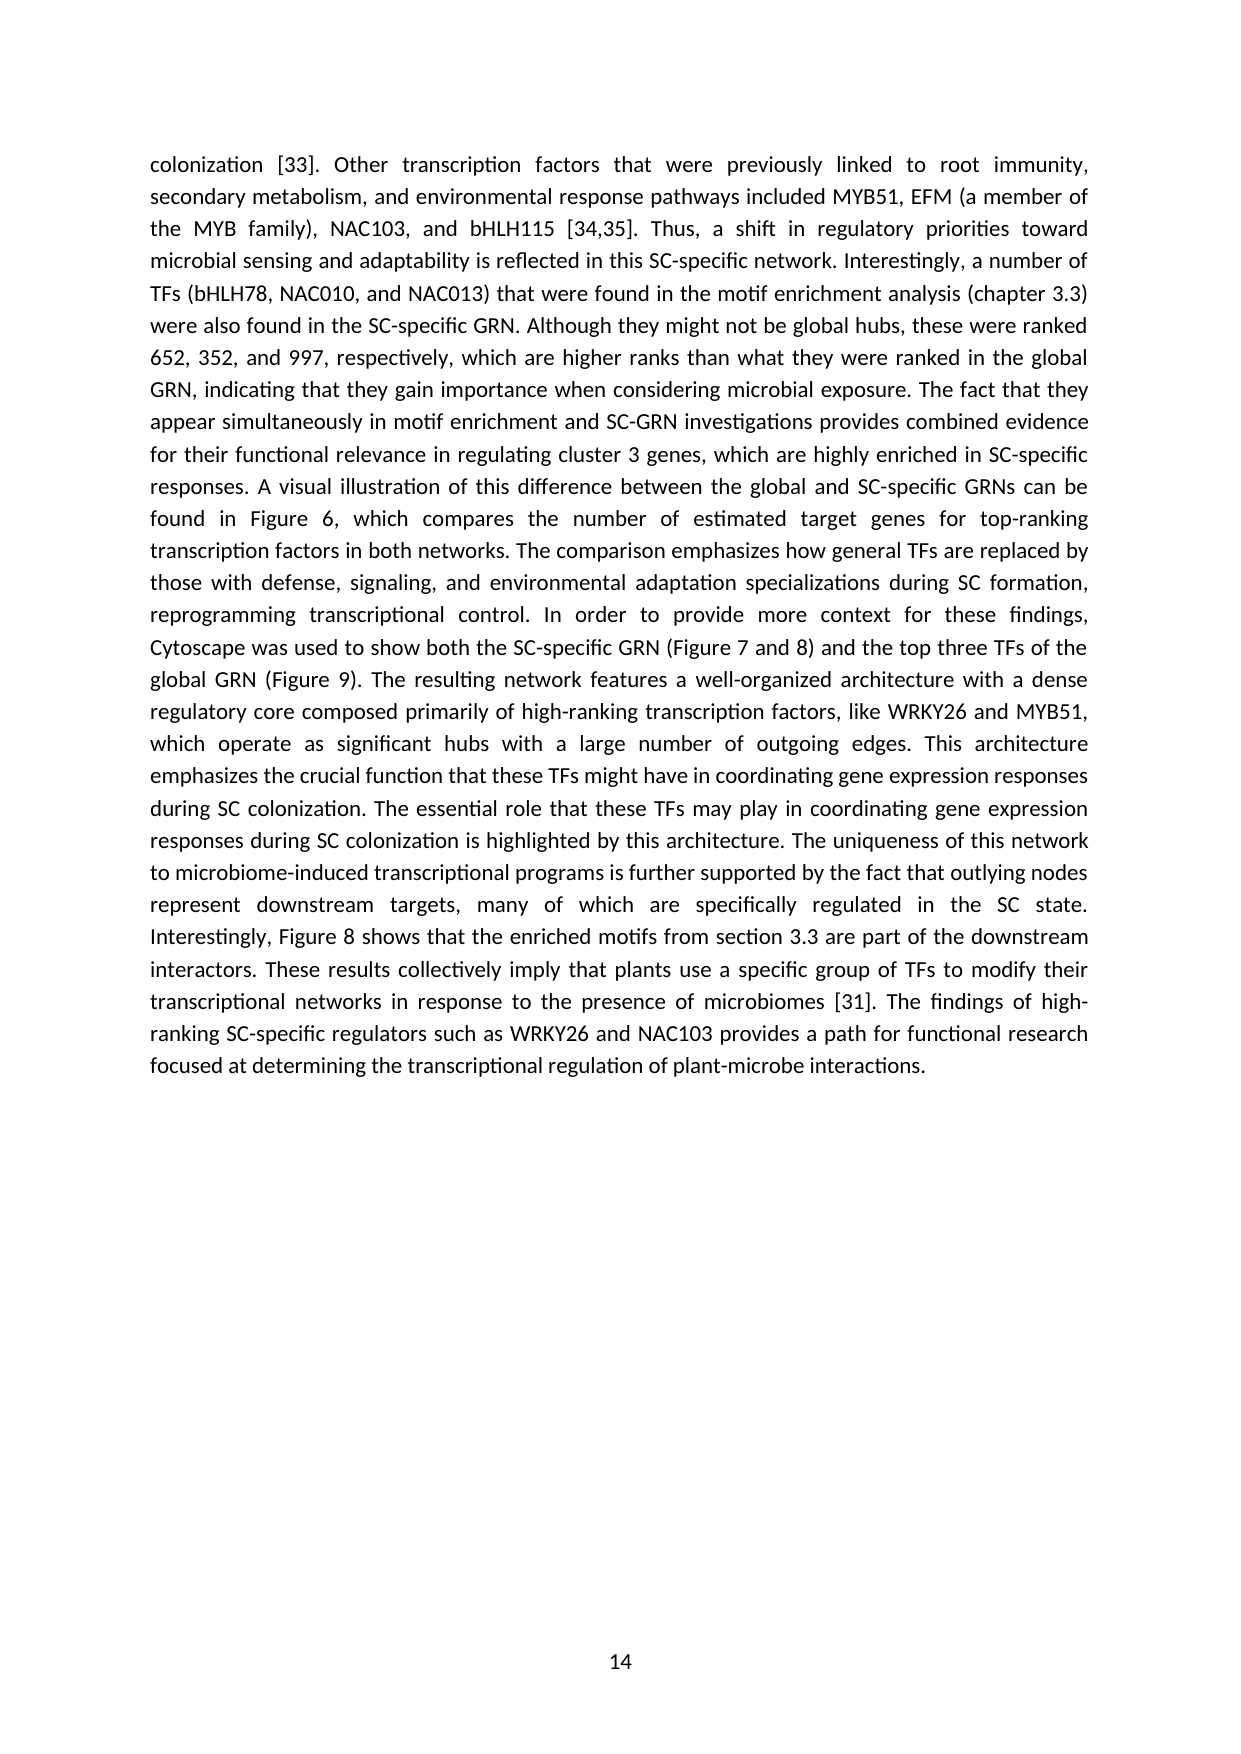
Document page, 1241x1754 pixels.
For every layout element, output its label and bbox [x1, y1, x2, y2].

text [150, 150, 1090, 1079]
